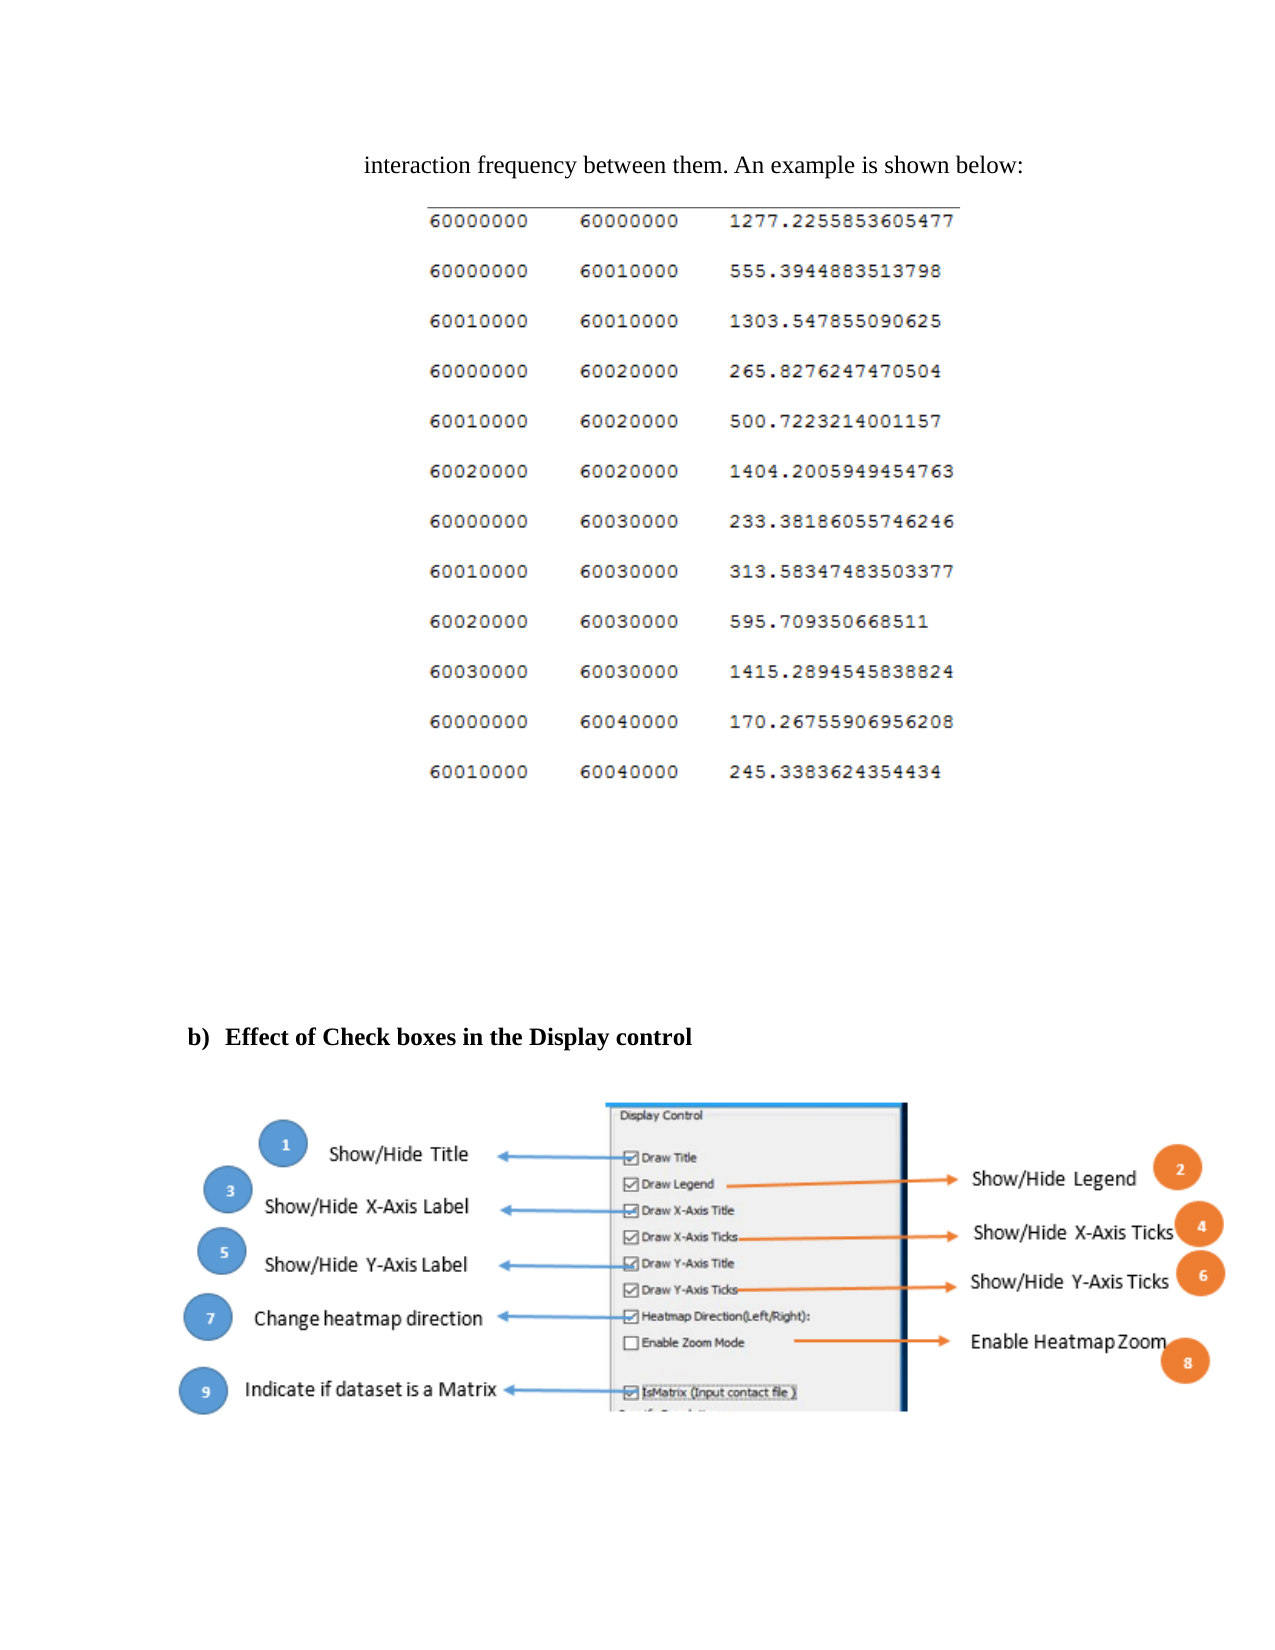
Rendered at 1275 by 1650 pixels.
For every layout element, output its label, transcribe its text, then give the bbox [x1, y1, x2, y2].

picture [427, 207, 961, 808]
subtitle Effect of Check boxes in the Display control [187, 1022, 1125, 1051]
picture [150, 1086, 1247, 1421]
